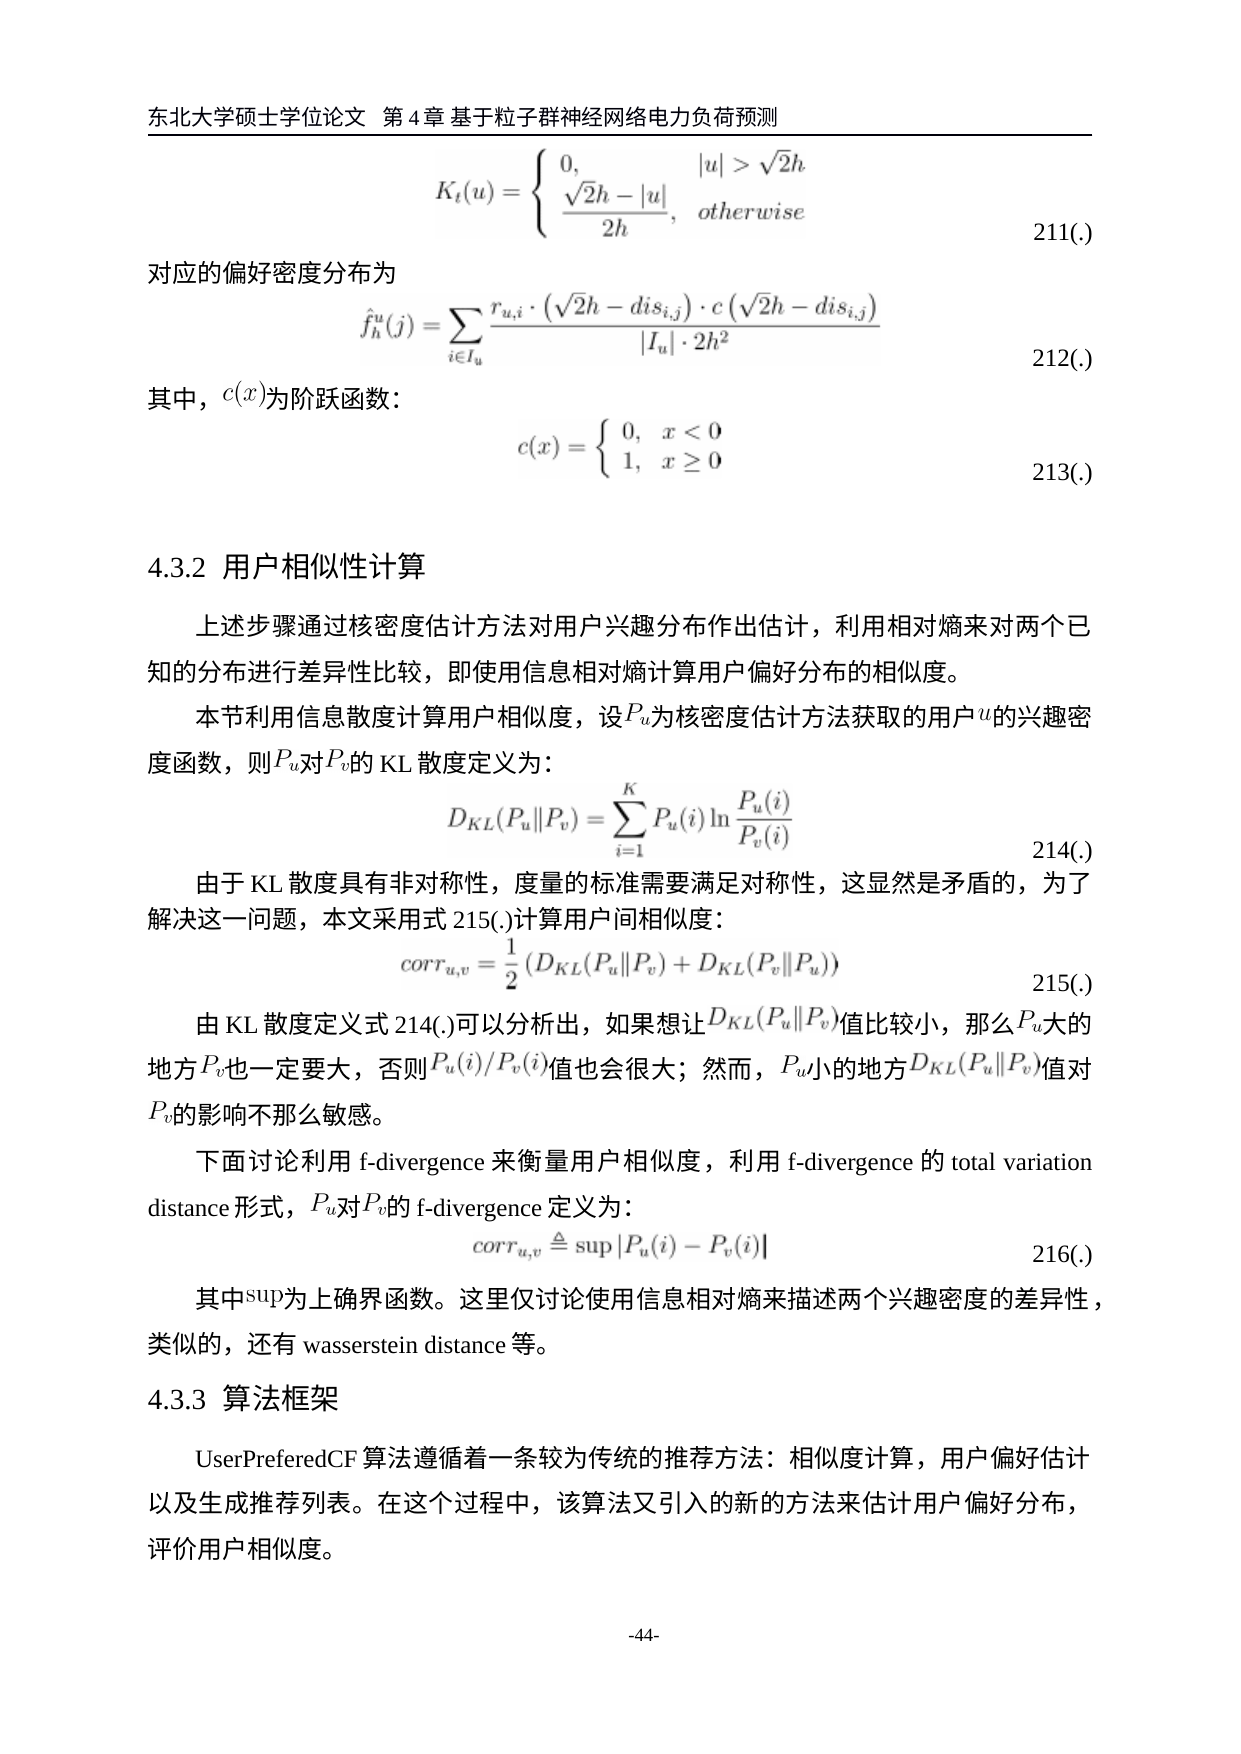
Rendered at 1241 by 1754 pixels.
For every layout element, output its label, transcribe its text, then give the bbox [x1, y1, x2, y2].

text 其中，为阶跃函数： [148, 372, 1092, 417]
text 上述步骤通过核密度估计方法对用户兴趣分布作出估计，利用相对熵来对两个已知的分布进行差异性比较，即使用信息相对熵计算用户偏好分布的相似度。 [148, 598, 1092, 690]
subtitle 用户相似性计算 [148, 544, 1092, 586]
text 本节利用信息散度计算用户相似度，设为核密度估计方法获取的用户的兴趣密度函数，则对的KL散度定义为： [148, 690, 1092, 782]
text 下面讨论利用f-divergence来衡量用户相似度，利用f-divergence的total variation distance形式，对的f-divergence定义为： [148, 1134, 1092, 1226]
text UserPreferedCF算法遵循着一条较为传统的推荐方法：相似度计算，用户偏好估计以及生成推荐列表。在这个过程中，该算法又引入的新的方法来估计用户偏好分布，评价用户相似度。 [148, 1430, 1092, 1568]
subtitle 算法框架 [148, 1376, 1092, 1418]
text 对应的偏好密度分布为 [148, 245, 1092, 291]
text 其中为上确界函数。这里仅讨论使用信息相对熵来描述两个兴趣密度的差异性，类似的，还有wasserstein distance等。 [148, 1271, 1092, 1363]
